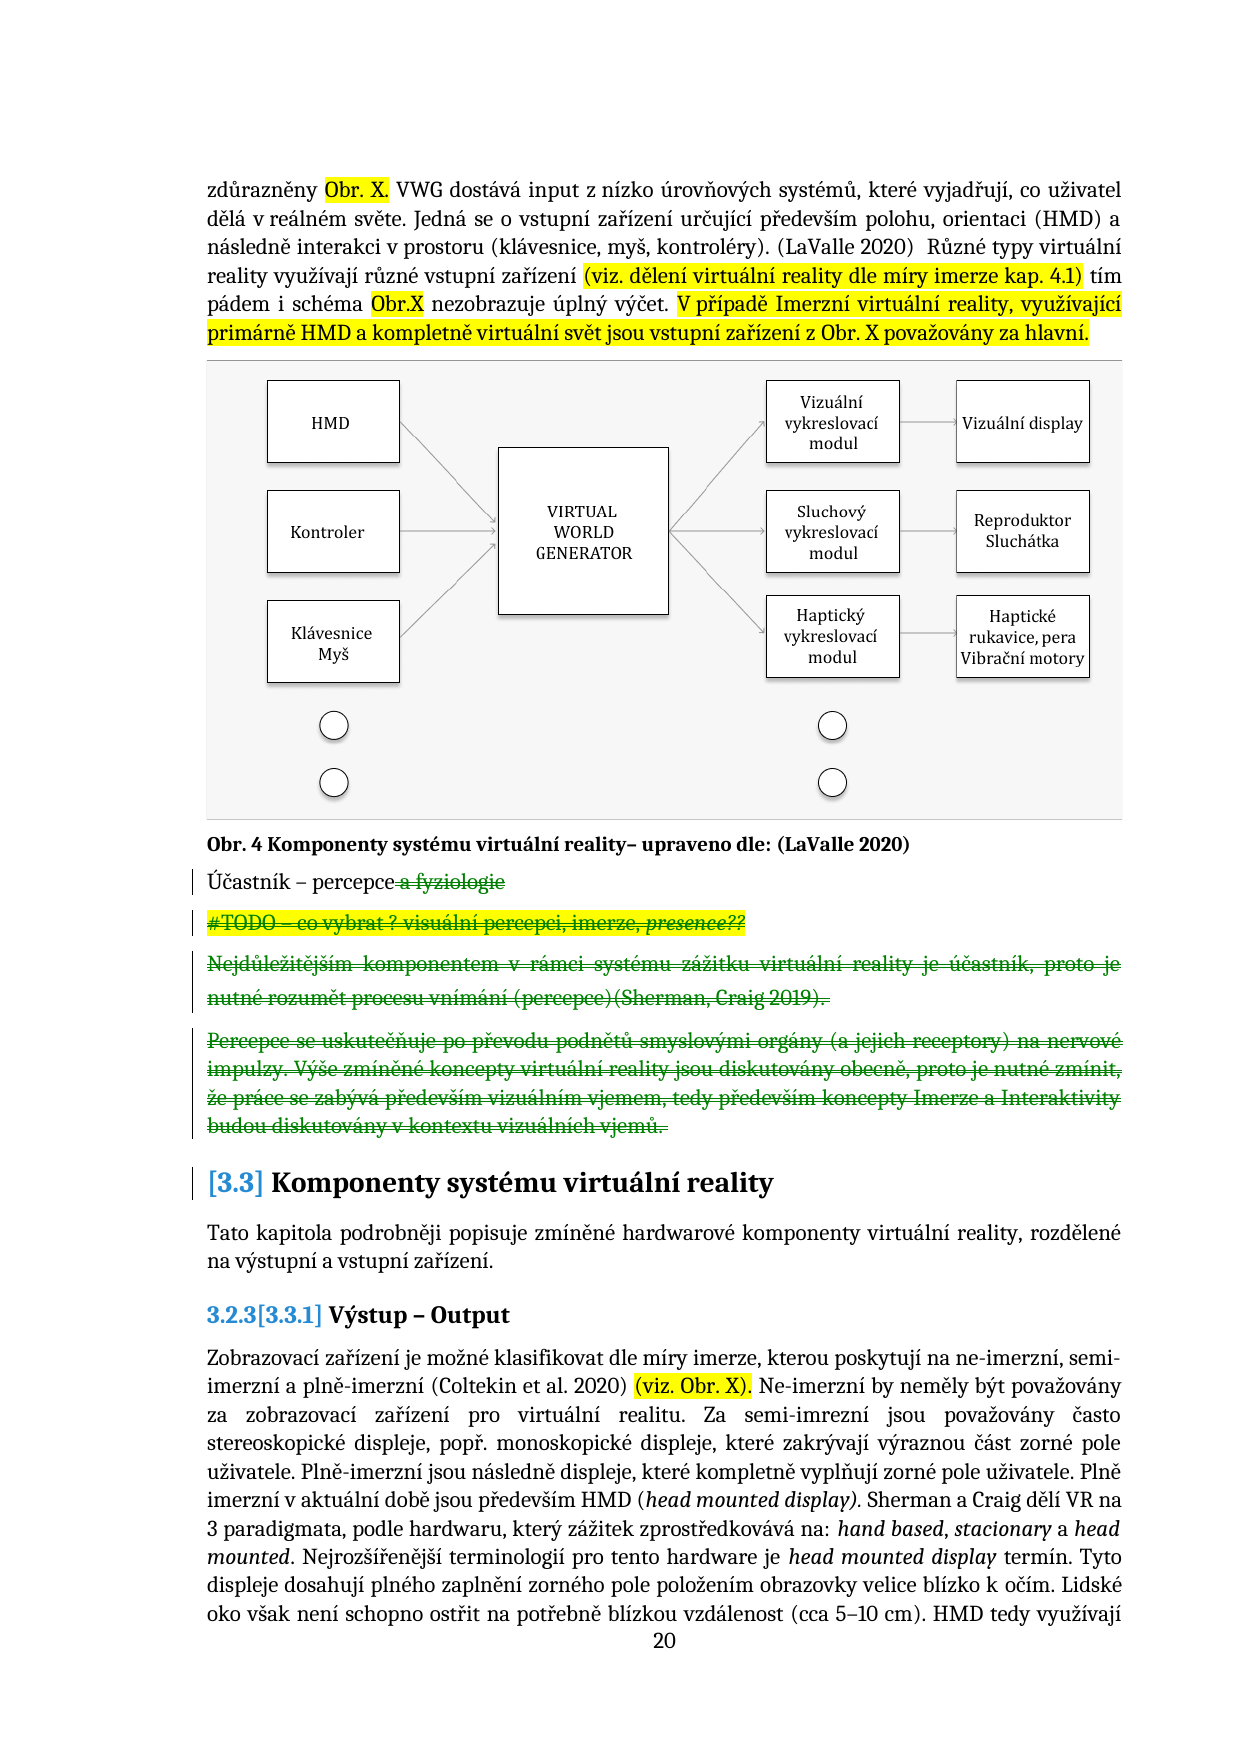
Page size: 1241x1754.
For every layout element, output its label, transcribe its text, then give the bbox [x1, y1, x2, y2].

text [207, 177, 1122, 346]
text Obr. 4 Komponenty systému virtuální reality– upraveno dle: (LaValle 2020) [207, 832, 1122, 856]
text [207, 1345, 1122, 1627]
subtitle Komponenty systému virtuální reality [207, 1167, 1122, 1200]
text Tato kapitola podrobněji popisuje zmíněné hardwarové komponenty virtuální reality, rozdělené na výstupní a vstupní zařízení. [207, 1219, 1122, 1274]
subtitle Výstup – Output [207, 1301, 1122, 1330]
picture [206, 360, 1123, 820]
